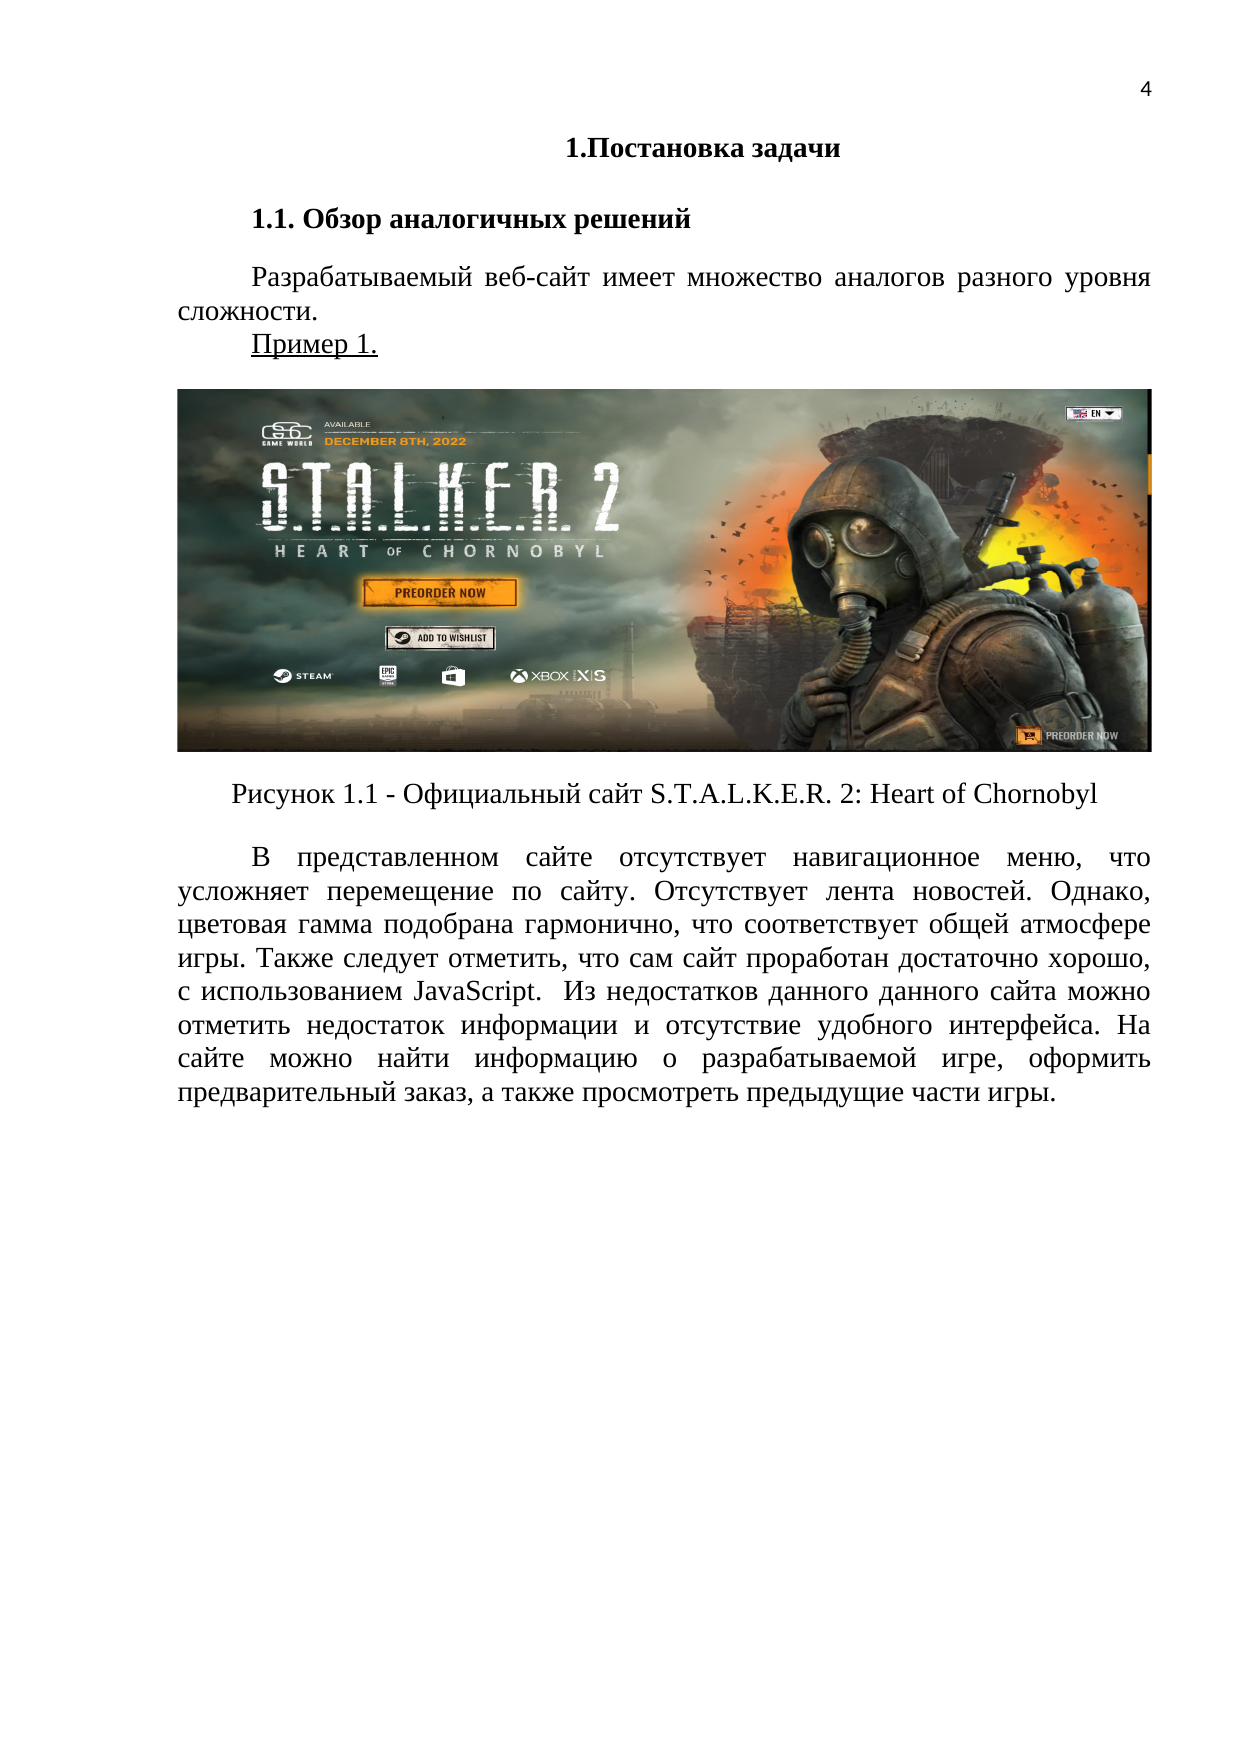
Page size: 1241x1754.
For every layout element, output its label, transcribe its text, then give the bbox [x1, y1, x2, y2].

subtitle 1.1. Обзор аналогичных решений [177, 201, 1154, 234]
text В представленном сайте отсутствует навигационное меню, что усложняет перемещение по сайту. Отсутствует лента новостей. Однако, цветовая гамма подобрана гармонично, что соответствует общей атмосфере игры. Также следует отметить, что сам сайт проработан достаточно хорошо, с использованием JavaScript. Из недостатков данного данного сайта можно отметить недостаток информации и отсутствие удобного интерфейса. На сайте можно найти информацию о разрабатываемой игре, оформить предварительный заказ, а также просмотреть предыдущие части игры. [177, 839, 1152, 1108]
text Рисунок 1.1 - Официальный сайт S.T.A.L.K.E.R. 2: Heart of Chornobyl [177, 777, 1152, 810]
text Разрабатываемый веб-сайт имеет множество аналогов разного уровня сложности. [177, 259, 1152, 326]
subtitle 1.Постановка задачи [177, 130, 1154, 163]
text Пример 1. [177, 326, 1152, 360]
picture [177, 389, 1152, 752]
